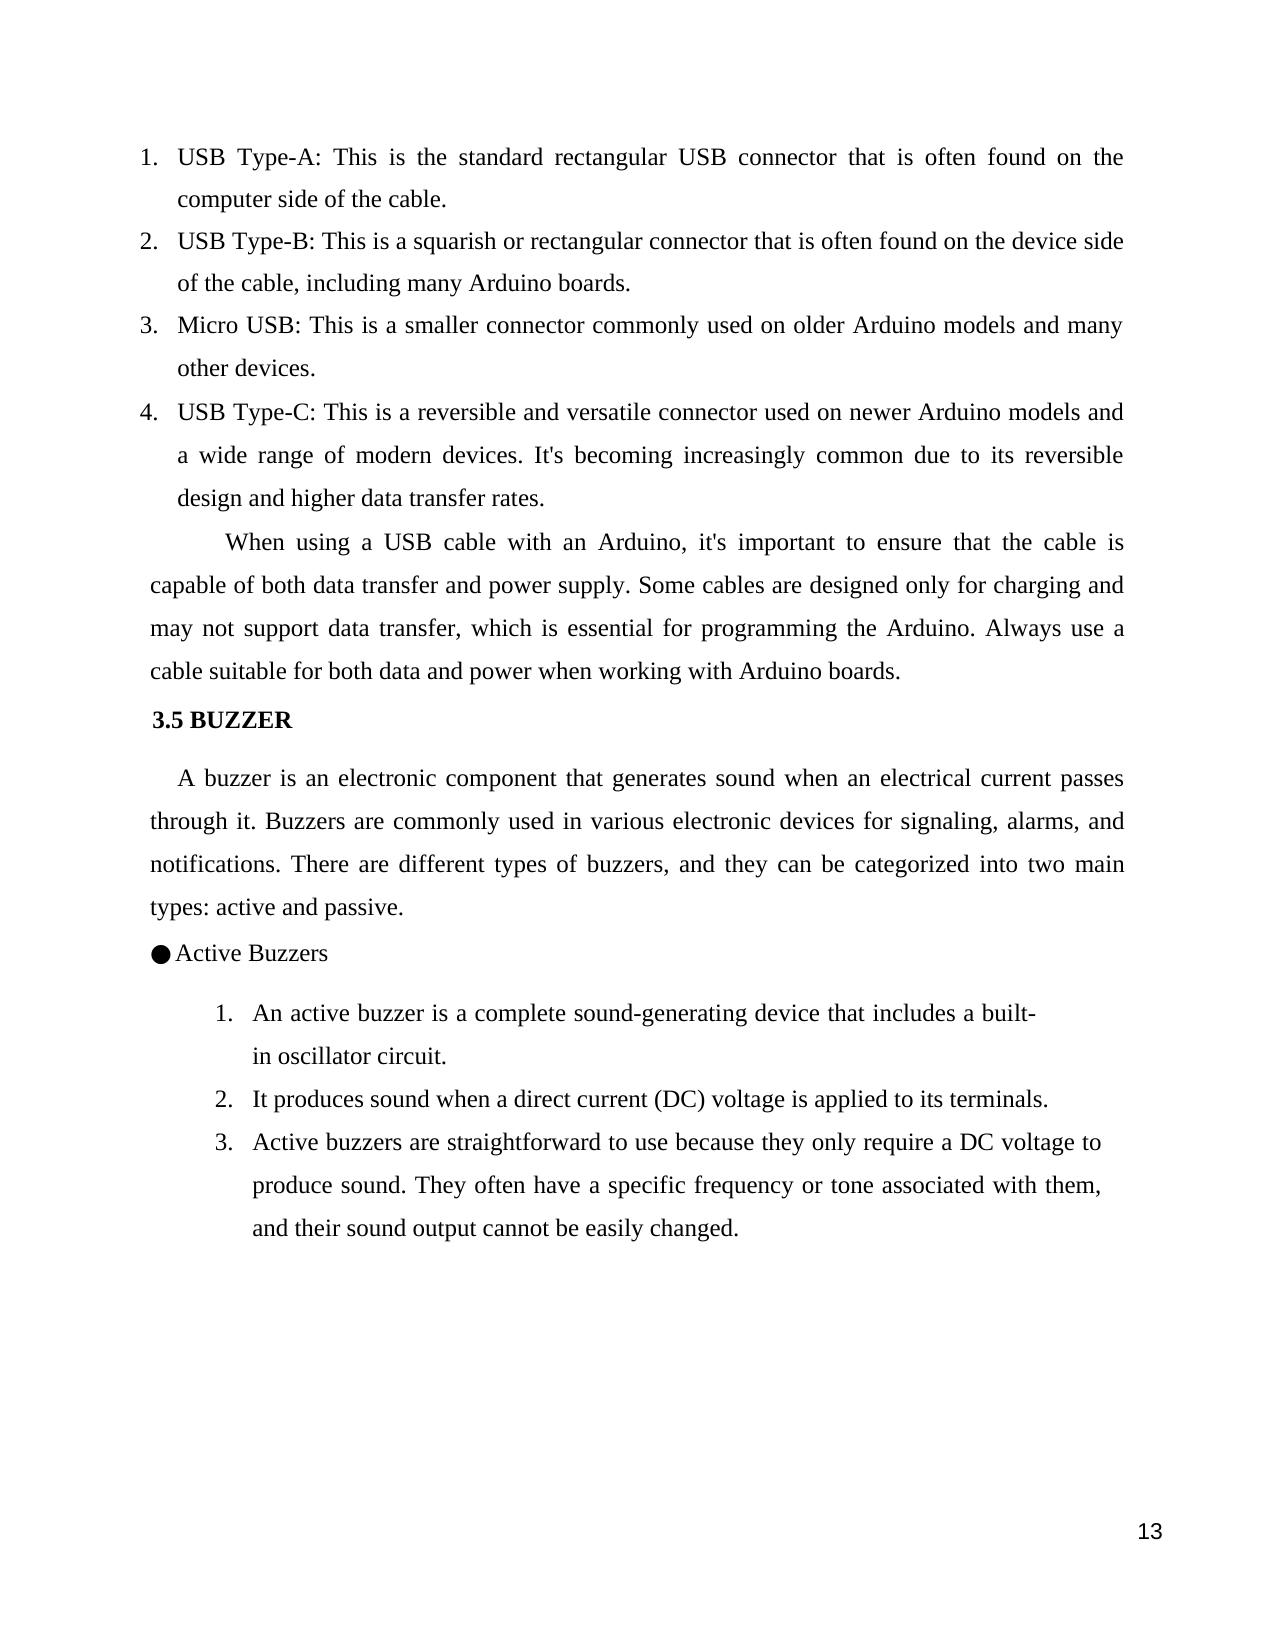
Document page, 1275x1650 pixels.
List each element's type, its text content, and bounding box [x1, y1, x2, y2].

subtitle 3.5 BUZZER [102, 706, 1162, 734]
list Micro USB: This is a smaller connector commonly used on older Arduino models and many other devices. [139, 310, 1125, 382]
list Active buzzers are straightforward to use because they only require a DC voltage to produce sound. They often have a specific frequency or tone associated with them, and their sound output cannot be easily changed. [214, 1127, 1102, 1242]
list USB Type-B: This is a squarish or rectangular connector that is often found on the device side of the cable, including many Arduino boards. [139, 226, 1126, 297]
list It produces sound when a direct current (DC) voltage is applied to its terminals. [214, 1084, 1162, 1113]
text When using a USB cable with an Arduino, it's important to ensure that the cable is capable of both data transfer and power supply. Some cables are designed only for charging and may not support data transfer, which is essential for programming the Arduino. Always use a cable suitable for both data and power when working with Arduino boards. [150, 527, 1126, 685]
list Active Buzzers [150, 935, 1162, 969]
list An active buzzer is a complete sound-generating device that includes a built-in oscillator circuit. [214, 998, 1037, 1070]
text A buzzer is an electronic component that generates sound when an electrical current passes through it. Buzzers are commonly used in various electronic devices for signaling, alarms, and notifications. There are different types of buzzers, and they can be categorized into two main types: active and passive. [150, 763, 1126, 921]
list USB Type-C: This is a reversible and versatile connector used on newer Arduino models and a wide range of modern devices. It's becoming increasingly common due to its reversible design and higher data transfer rates. [139, 397, 1125, 512]
list USB Type-A: This is the standard rectangular USB connector that is often found on the computer side of the cable. [139, 142, 1126, 213]
